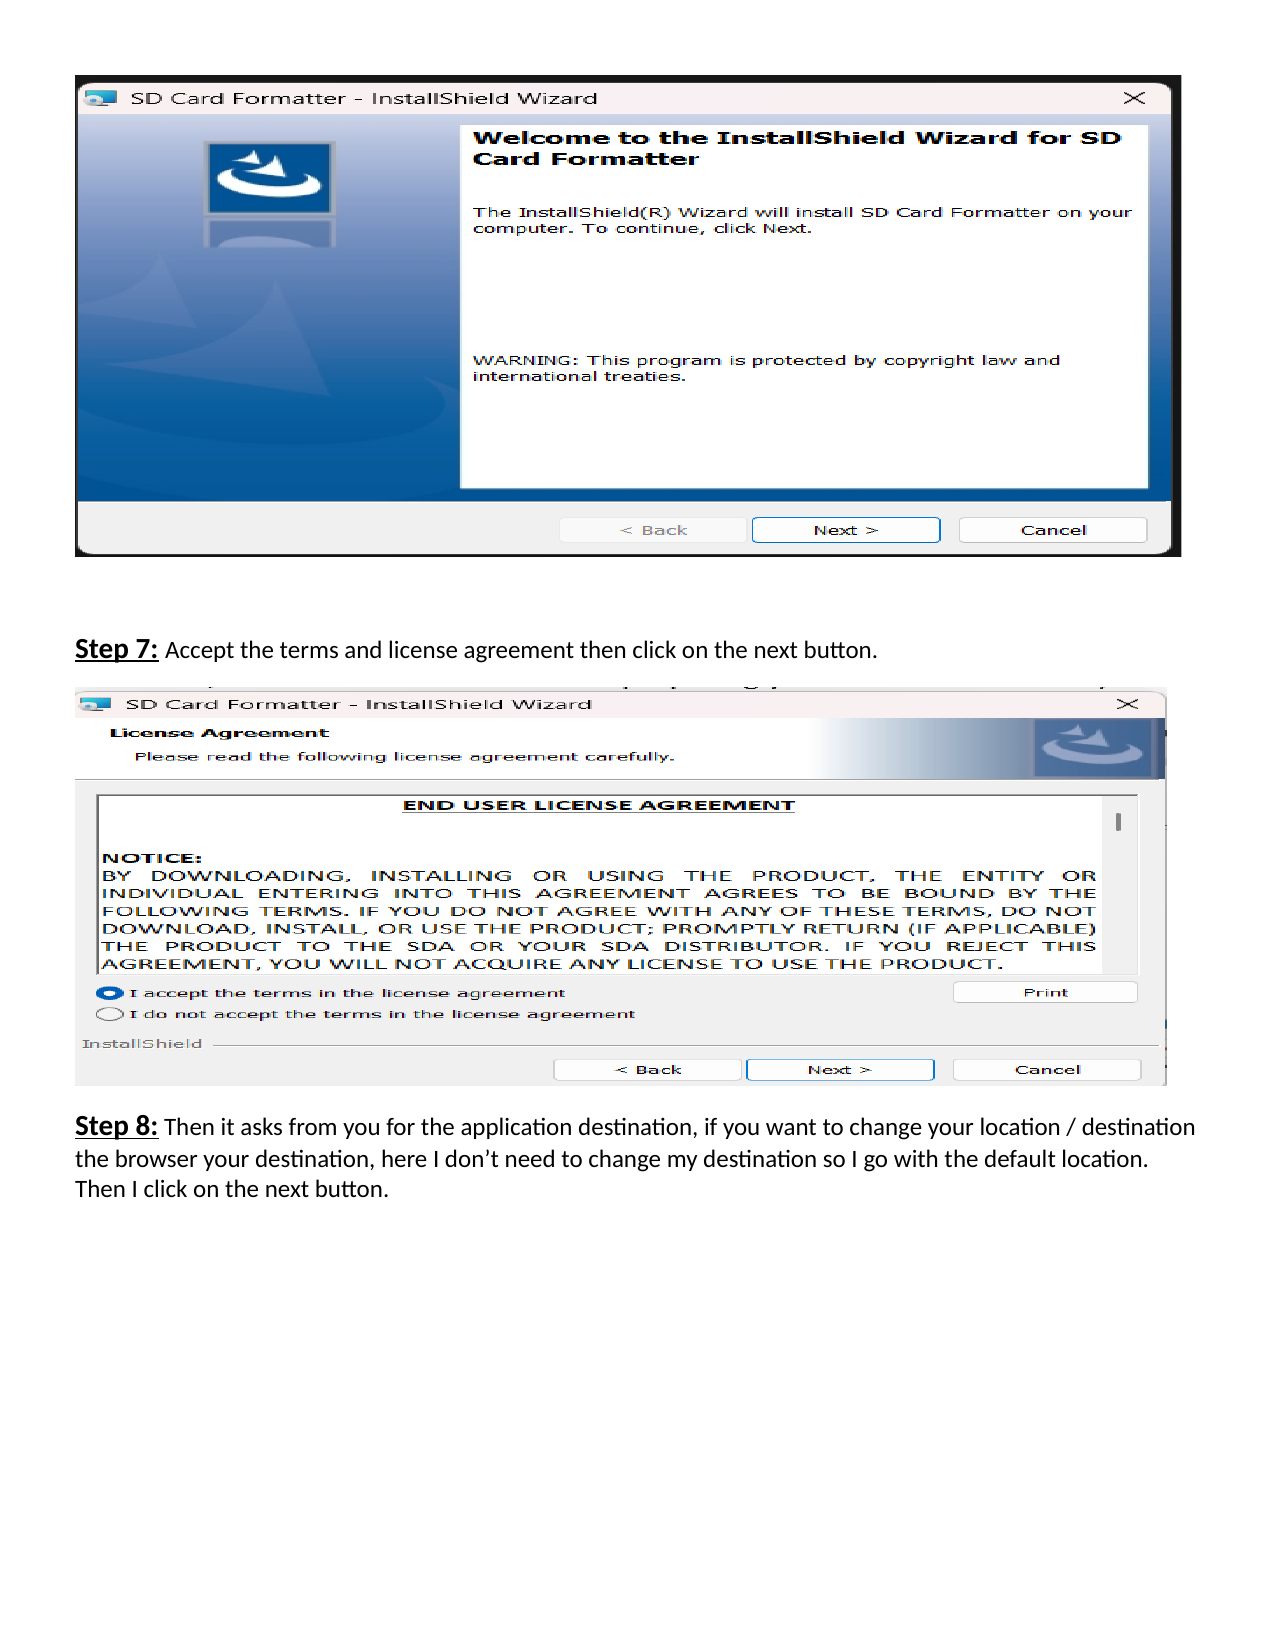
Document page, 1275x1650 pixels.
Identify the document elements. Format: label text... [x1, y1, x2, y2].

text Step 7: Accept the terms and license agreement then click on the next button. [75, 630, 1200, 665]
picture [75, 75, 1182, 557]
text Step 8: Then it asks from you for the application destination, if you want to change your location / destination the browser your destination, here I don’t need to change my destination so I go with the default location. Then I click on the next button. [75, 1107, 1200, 1204]
picture [75, 687, 1167, 1086]
